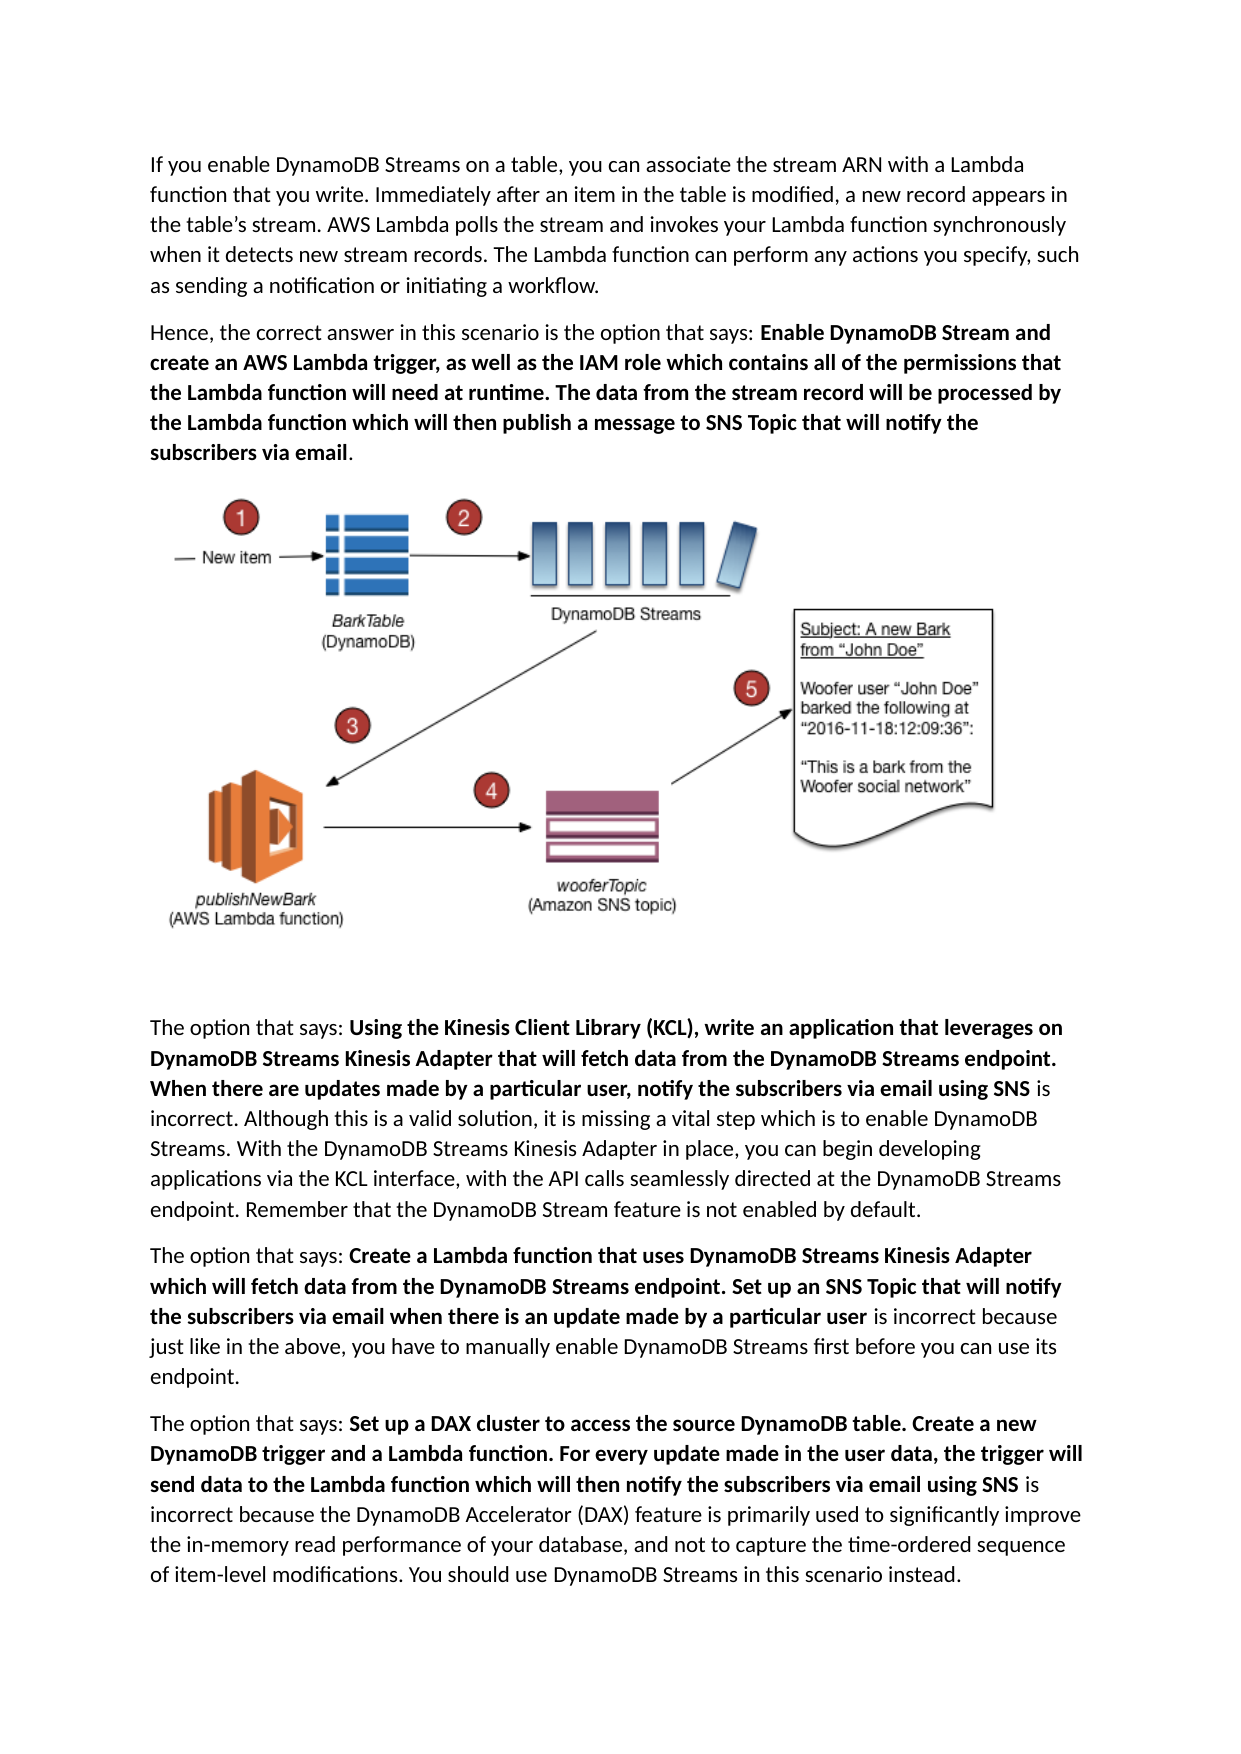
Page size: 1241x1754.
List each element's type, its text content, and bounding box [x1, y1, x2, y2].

text Hence, the correct answer in this scenario is the option that says: Enable DynamoDB Stream and create an AWS Lambda trigger, as well as the IAM role which contains all of the permissions that the Lambda function will need at runtime. The data from the stream record will be processed by the Lambda function which will then publish a message to SNS Topic that will notify the subscribers via email. [150, 318, 1090, 467]
text The option that says: Create a Lambda function that uses DynamoDB Streams Kinesis Adapter which will fetch data from the DynamoDB Streams endpoint. Set up an SNS Topic that will notify the subscribers via email when there is an update made by a particular user is incorrect because just like in the above, you have to manually enable DynamoDB Streams first before you can use its endpoint. [150, 1242, 1090, 1390]
text The option that says: Set up a DAX cluster to access the source DynamoDB table. Create a new DynamoDB trigger and a Lambda function. For every update made in the user data, the trigger will send data to the Lambda function which will then notify the subscribers via email using SNS is incorrect because the DynamoDB Accelerator (DAX) feature is primarily used to significantly improve the in-memory read performance of your database, and not to capture the time-ordered sequence of item-level modifications. You should use DynamoDB Streams in this scenario instead. [150, 1409, 1090, 1588]
text The option that says: Using the Kinesis Client Library (KCL), write an application that leverages on DynamoDB Streams Kinesis Adapter that will fetch data from the DynamoDB Streams endpoint. When there are updates made by a particular user, notify the subscribers via email using SNS is incorrect. Although this is a valid solution, it is missing a vital step which is to enable DynamoDB Streams. With the DynamoDB Streams Kinesis Adapter in place, you can begin developing applications via the KCL interface, with the API calls seamlessly directed at the DynamoDB Streams endpoint. Remember that the DynamoDB Stream feature is not enabled by default. [150, 1013, 1090, 1223]
picture [150, 485, 1091, 995]
text If you enable DynamoDB Streams on a table, you can associate the stream ARN with a Lambda function that you write. Immediately after an item in the table is modified, a new record appears in the table’s stream. AWS Lambda polls the stream and invokes your Lambda function synchronously when it detects new stream records. The Lambda function can perform any actions you specify, such as sending a notification or initiating a workflow. [150, 150, 1090, 299]
